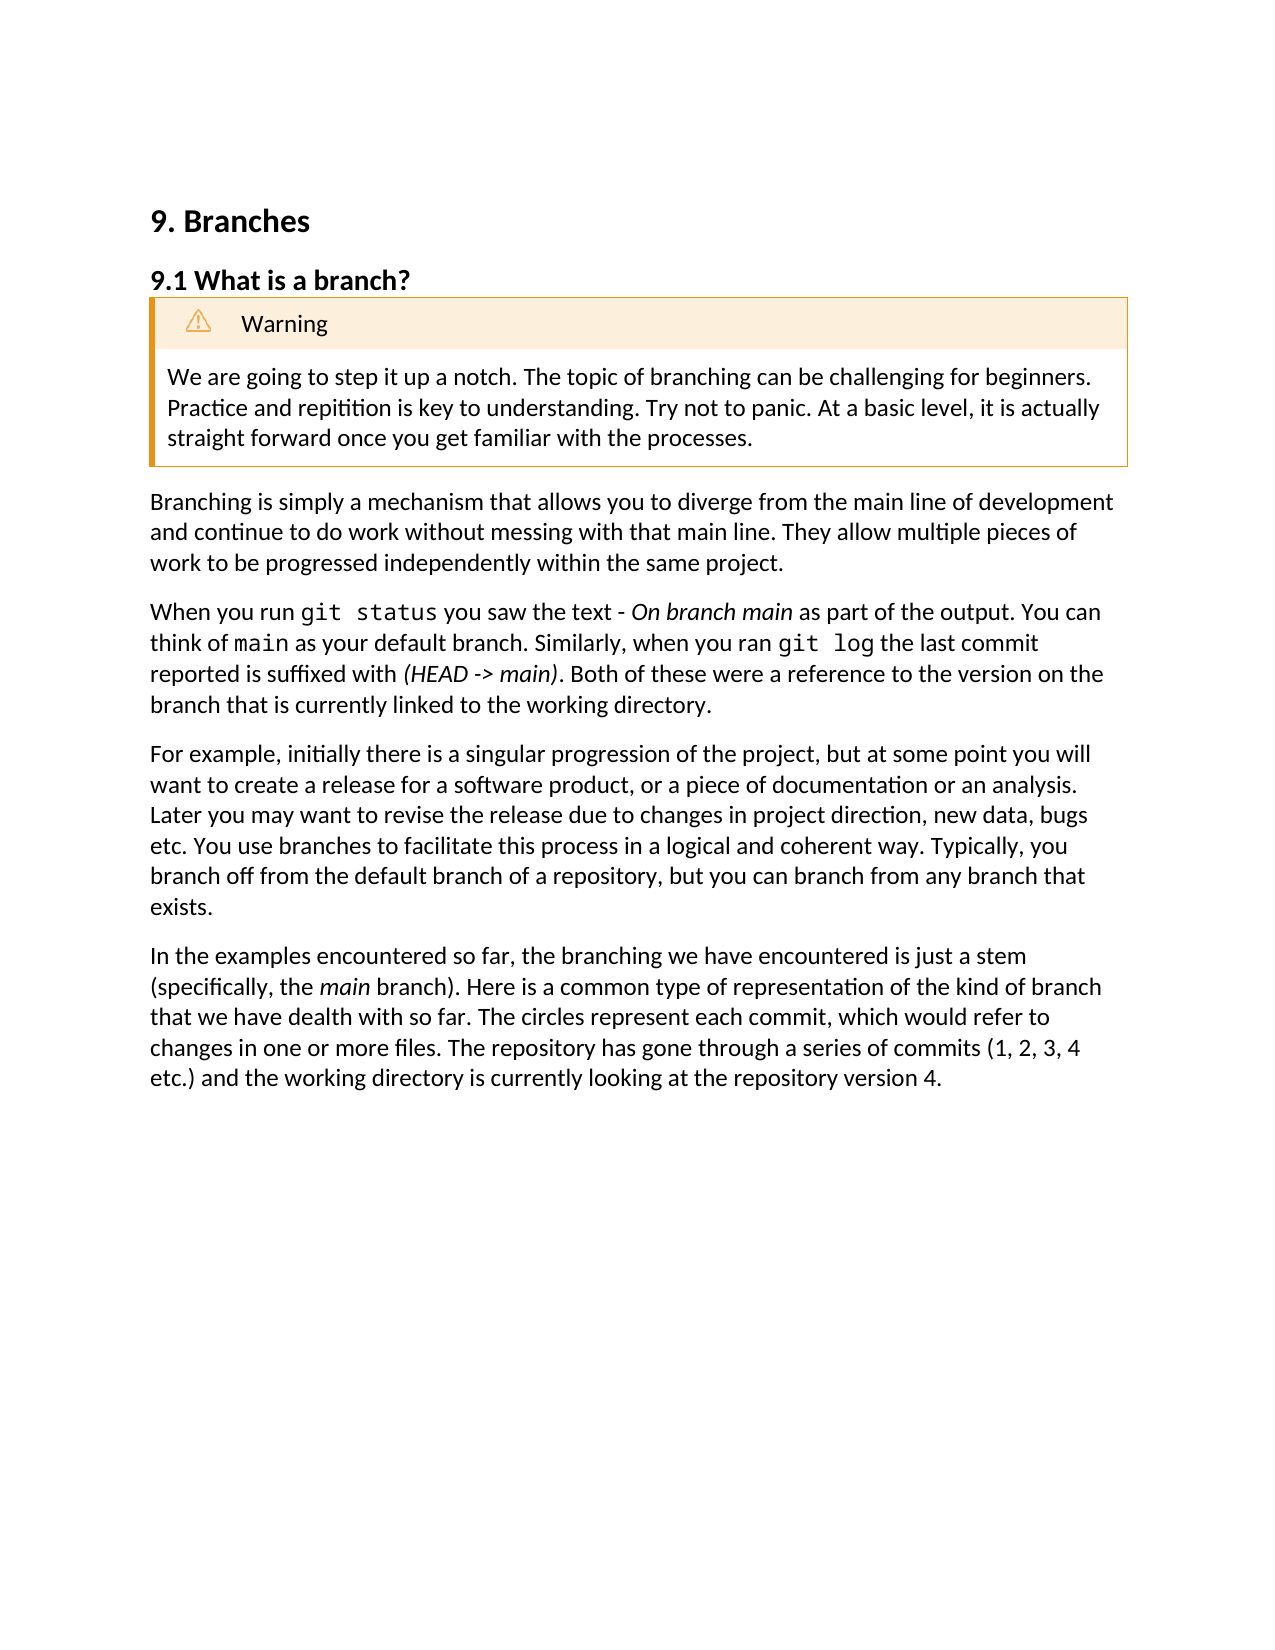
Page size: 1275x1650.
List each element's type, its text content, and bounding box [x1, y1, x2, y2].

table_cell We are going to step it up a notch. The topic of branching can be challenging for beginners. Practice and repitition is key to understanding. Try not to panic. At a basic level, it is actually straight forward once you get familiar with the processes. [155, 349, 1127, 466]
text Branching is simply a mechanism that allows you to diverge from the main line of development and continue to do work without messing with that main line. They allow multiple pieces of work to be progressed independently within the same project. [150, 486, 1125, 577]
picture [186, 307, 211, 333]
subtitle 9.1 What is a branch? [150, 262, 1125, 297]
text When you run git status you saw the text - On branch main as part of the output. You can think of main as your default branch. Similarly, when you ran git log the last commit reported is suffixed with (HEAD -> main). Both of these were a reference to the version on the branch that is currently linked to the working directory. [150, 596, 1125, 720]
text In the examples encountered so far, the branching we have encountered is just a stem (specifically, the main branch). Here is a common type of representation of the kind of branch that we have dealth with so far. The circles represent each commit, which would refer to changes in one or more files. The repository has gone through a series of commits (1, 2, 3, 4 etc.) and the working directory is currently looking at the repository version 4. [150, 940, 1125, 1093]
subtitle 9. Branches [150, 200, 1125, 241]
table_header Warning [155, 298, 1127, 349]
text For example, initially there is a singular progression of the project, but at some point you will want to create a release for a software product, or a piece of documentation or an analysis. Later you may want to revise the release due to changes in project direction, new data, bugs etc. You use branches to facilitate this process in a logical and coherent way. Typically, you branch off from the default branch of a repository, but you can branch from any branch that exists. [150, 738, 1125, 922]
